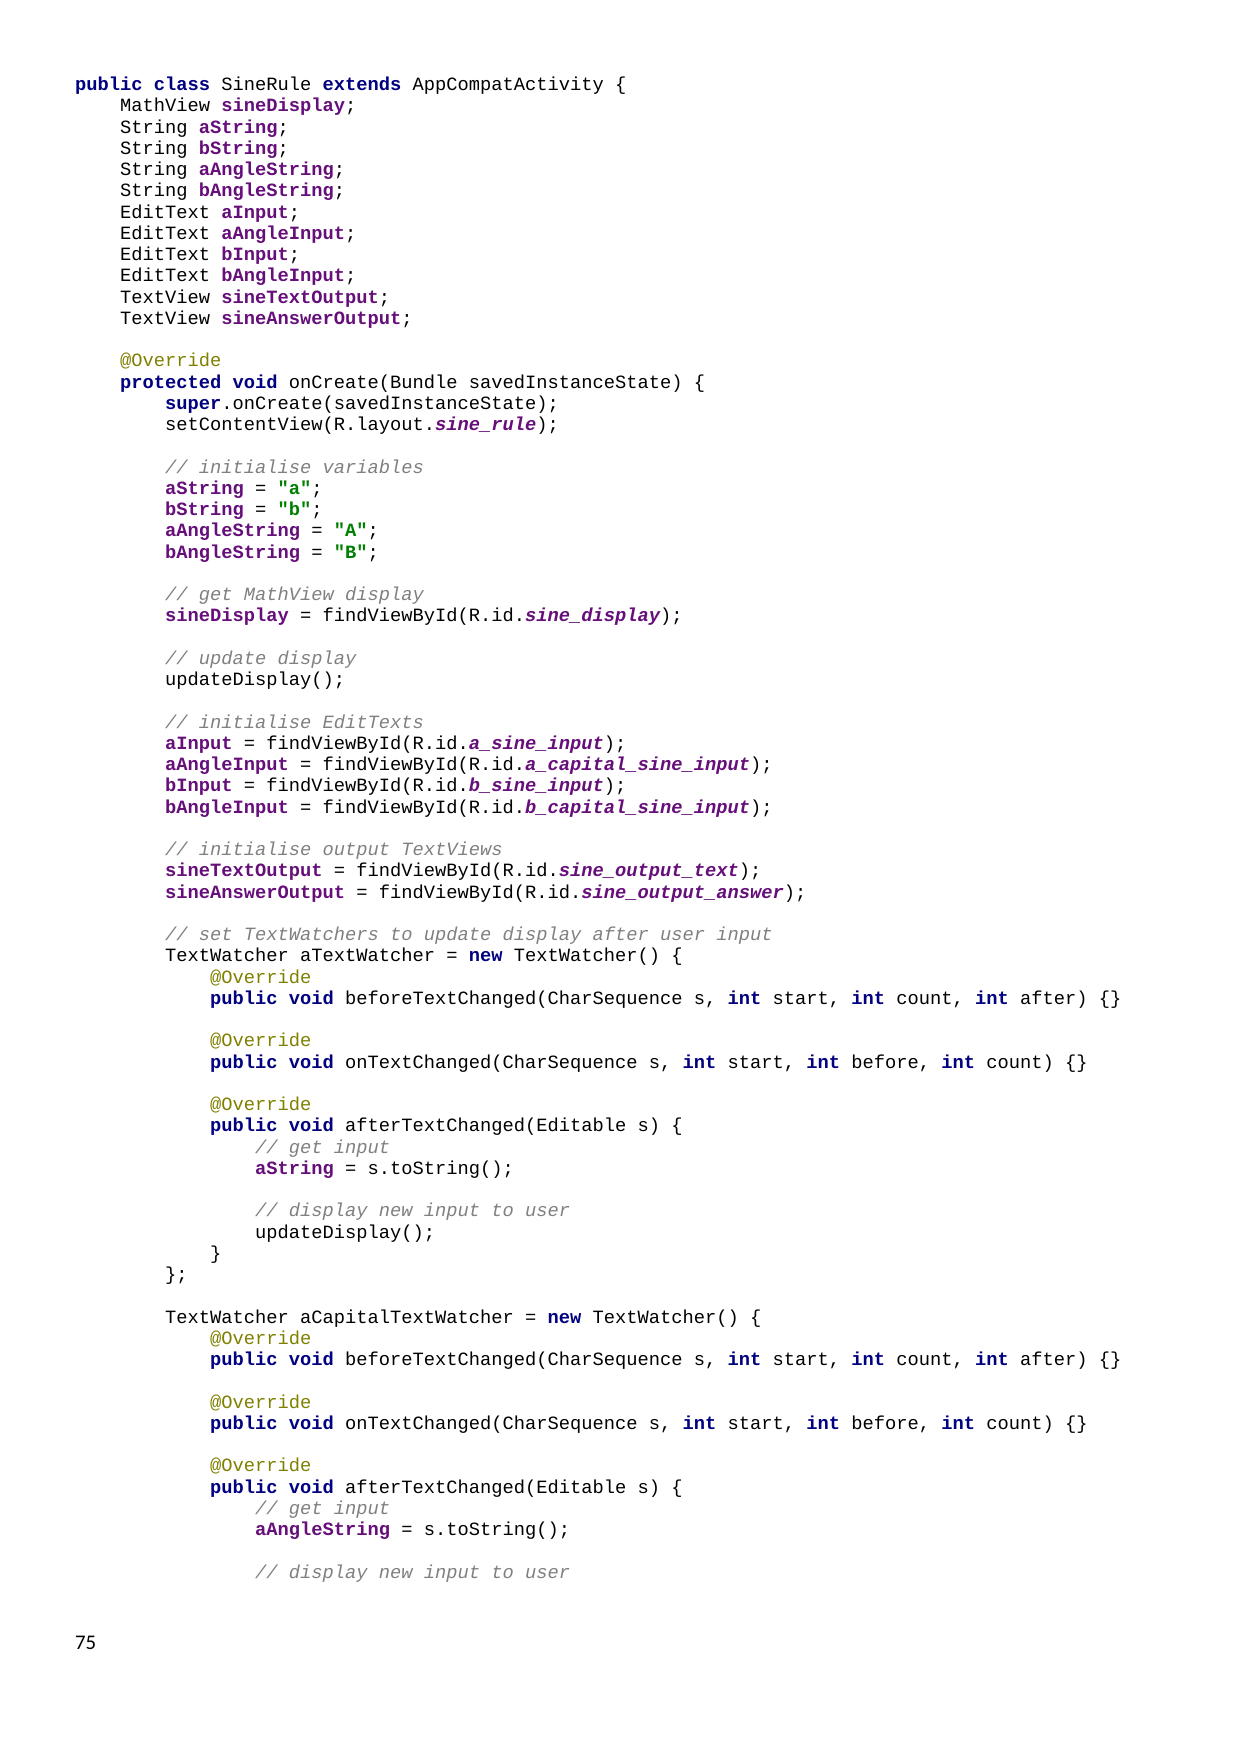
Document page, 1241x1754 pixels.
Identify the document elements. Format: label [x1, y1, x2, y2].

text [75, 75, 1165, 1584]
